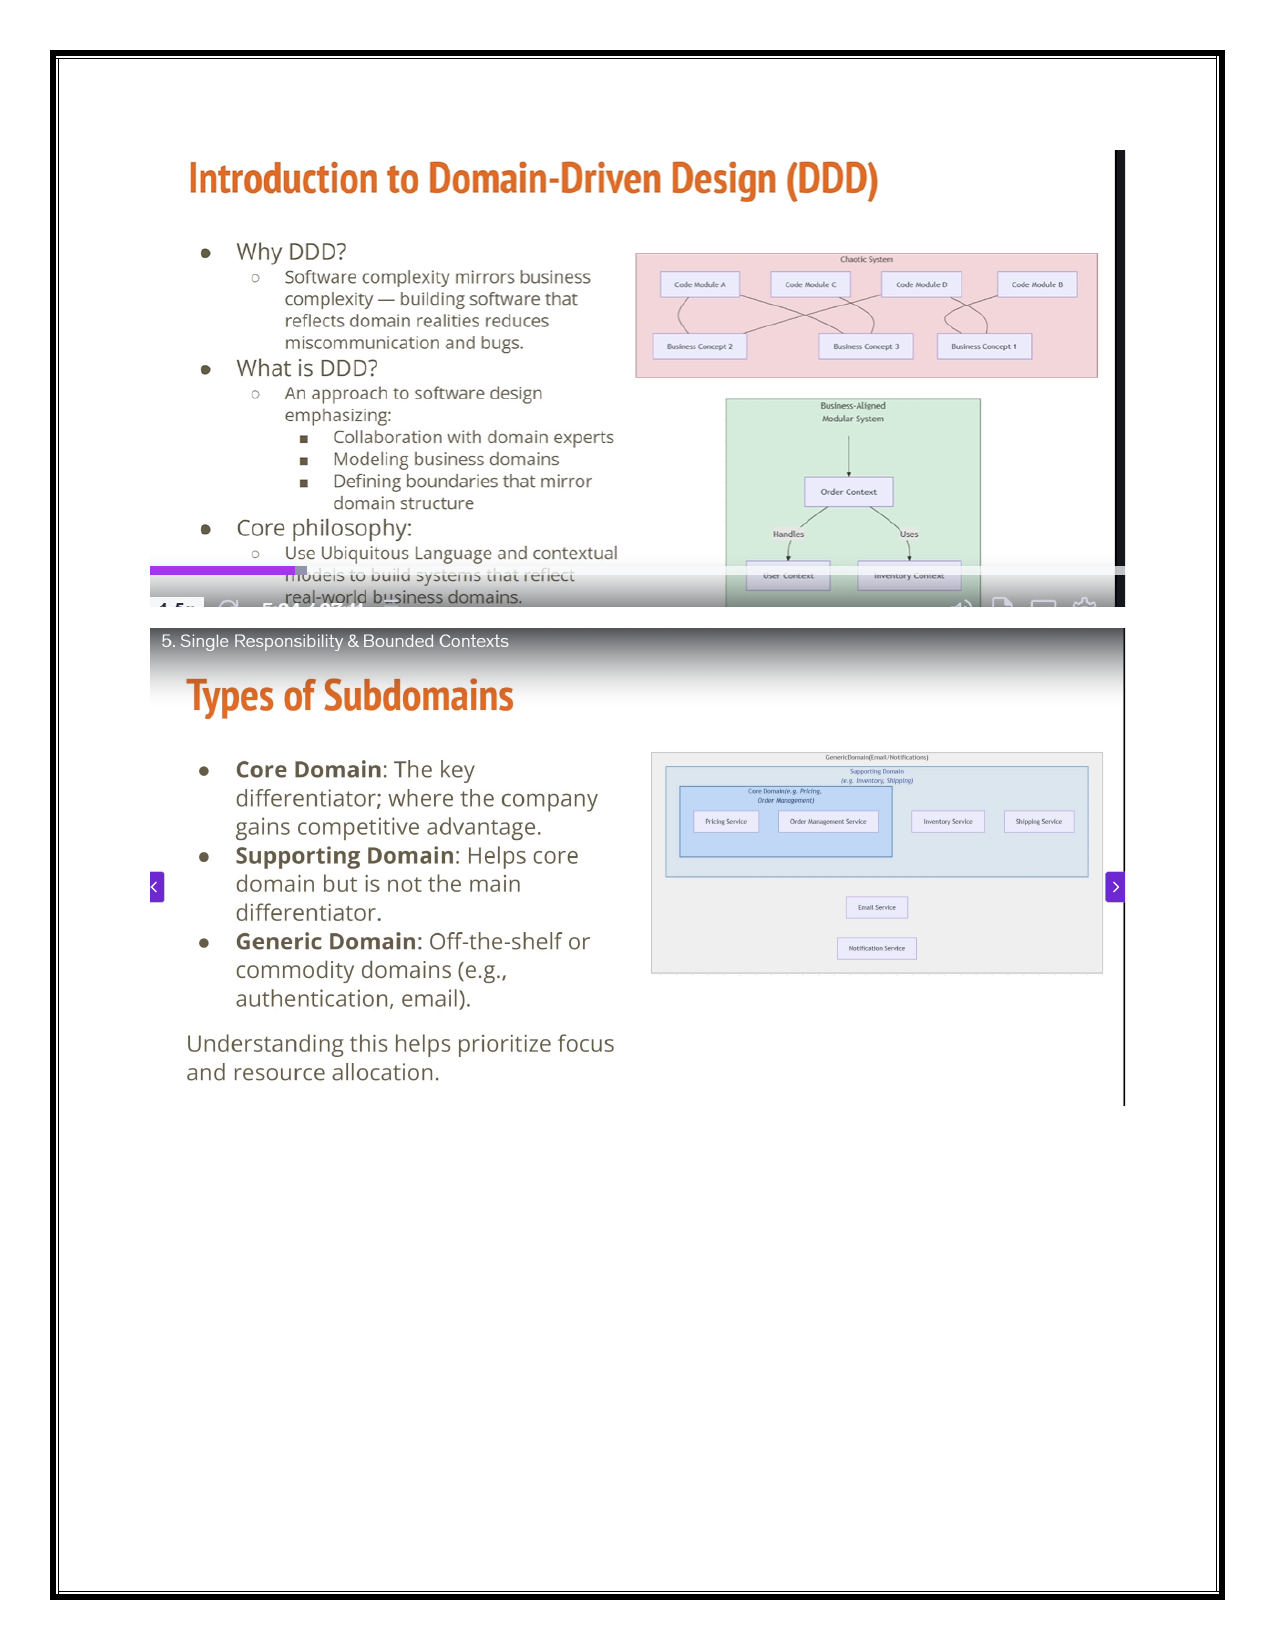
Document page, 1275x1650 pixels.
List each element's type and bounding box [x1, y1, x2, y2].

picture [150, 150, 1125, 607]
picture [150, 628, 1125, 1106]
